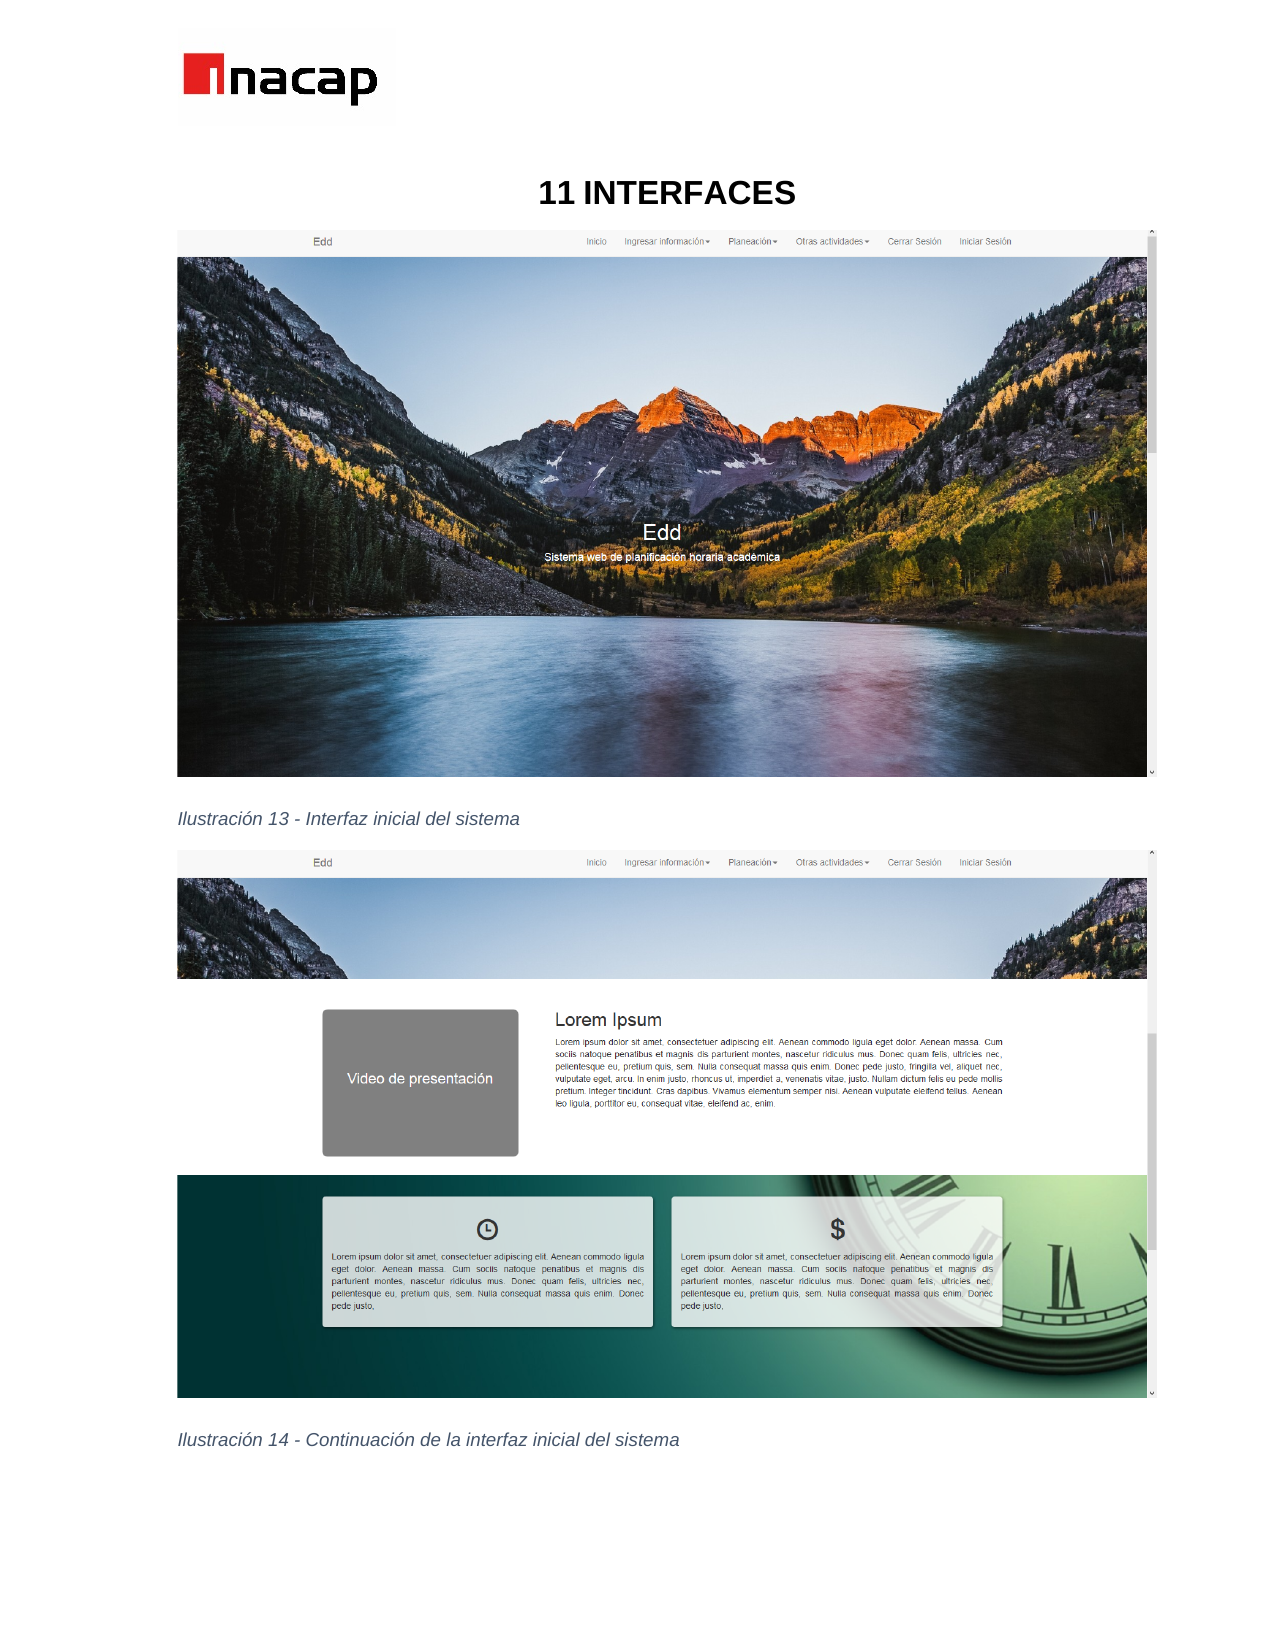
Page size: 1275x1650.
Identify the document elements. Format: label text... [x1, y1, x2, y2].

picture [177, 28, 400, 130]
subtitle INTERFACES [177, 173, 1157, 211]
picture [177, 850, 1157, 1398]
picture [177, 230, 1157, 777]
